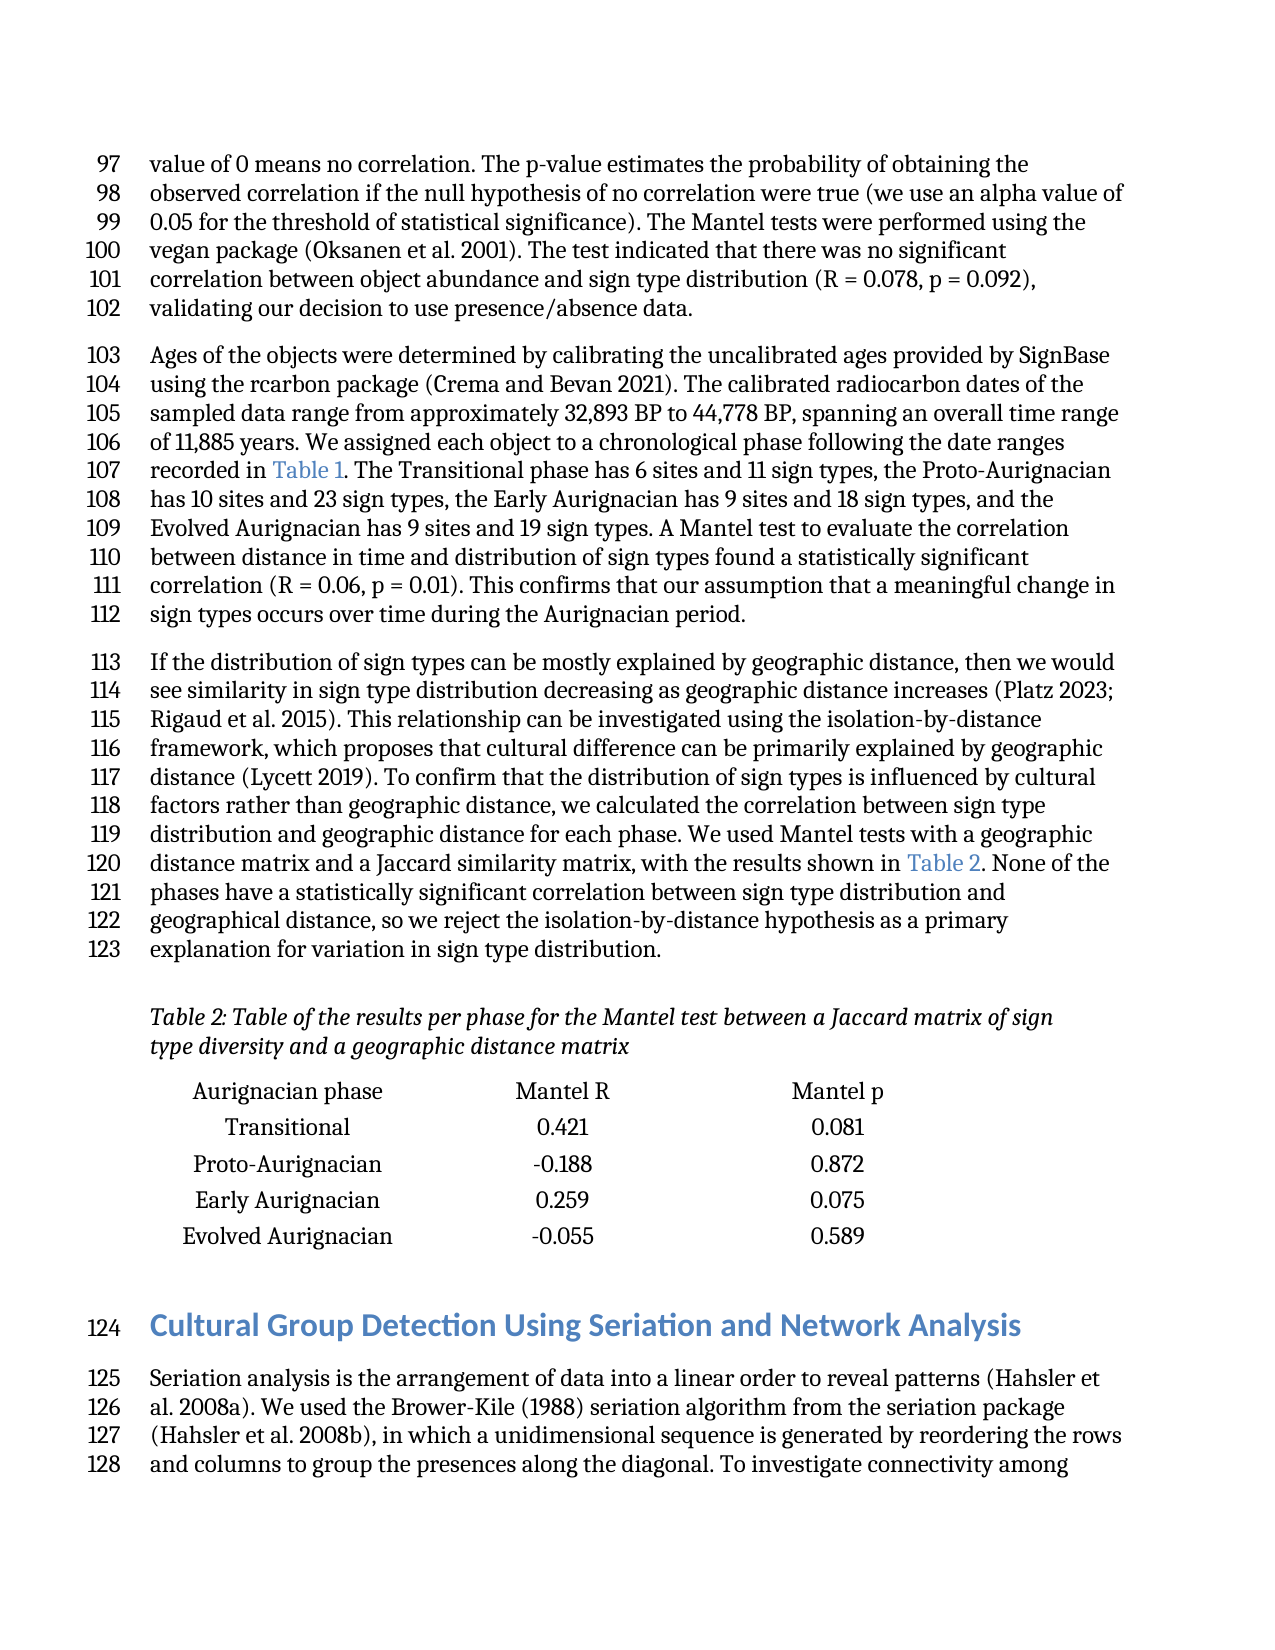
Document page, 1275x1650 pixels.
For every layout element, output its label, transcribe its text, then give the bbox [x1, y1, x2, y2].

text Ages of the objects were determined by calibrating the uncalibrated ages provided by SignBase using the rcarbon package (Crema and Bevan 2021). The calibrated radiocarbon dates of the sampled data range from approximately 32,893 BP to 44,778 BP, spanning an overall time range of 11,885 years. We assigned each object to a chronological phase following the date ranges recorded in Table 1. The Transitional phase has 6 sites and 11 sign types, the Proto-Aurignacian has 10 sites and 23 sign types, the Early Aurignacian has 9 sites and 18 sign types, and the Evolved Aurignacian has 9 sites and 19 sign types. A Mantel test to evaluate the correlation between distance in time and distribution of sign types found a statistically significant correlation (R = 0.06, p = 0.01). This confirms that our assumption that a meaningful change in sign types occurs over time during the Aurignacian period. [150, 341, 1125, 629]
subtitle Cultural Group Detection Using Seriation and Network Analysis [150, 1304, 1125, 1345]
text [150, 150, 1125, 322]
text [150, 1364, 1125, 1479]
text If the distribution of sign types can be mostly explained by geographic distance, then we would see similarity in sign type distribution decreasing as geographic distance increases (Platz 2023; Rigaud et al. 2015). This relationship can be investigated using the isolation-by-distance framework, which proposes that cultural difference can be primarily explained by geographic distance (Lycett 2019). To confirm that the distribution of sign types is influenced by cultural factors rather than geographic distance, we calculated the correlation between sign type distribution and geographic distance for each phase. We used Mantel tests with a geographic distance matrix and a Jaccard similarity matrix, with the results shown in Table 2. None of the phases have a statistically significant correlation between sign type distribution and geographical distance, so we reject the isolation-by-distance hypothesis as a primary explanation for variation in sign type distribution. [150, 647, 1125, 964]
table_header Table 2: Table of the results per phase for the Mantel test between a Jaccard matrix of sign type diversity and a geographic distance matrix [139, 983, 1114, 1283]
